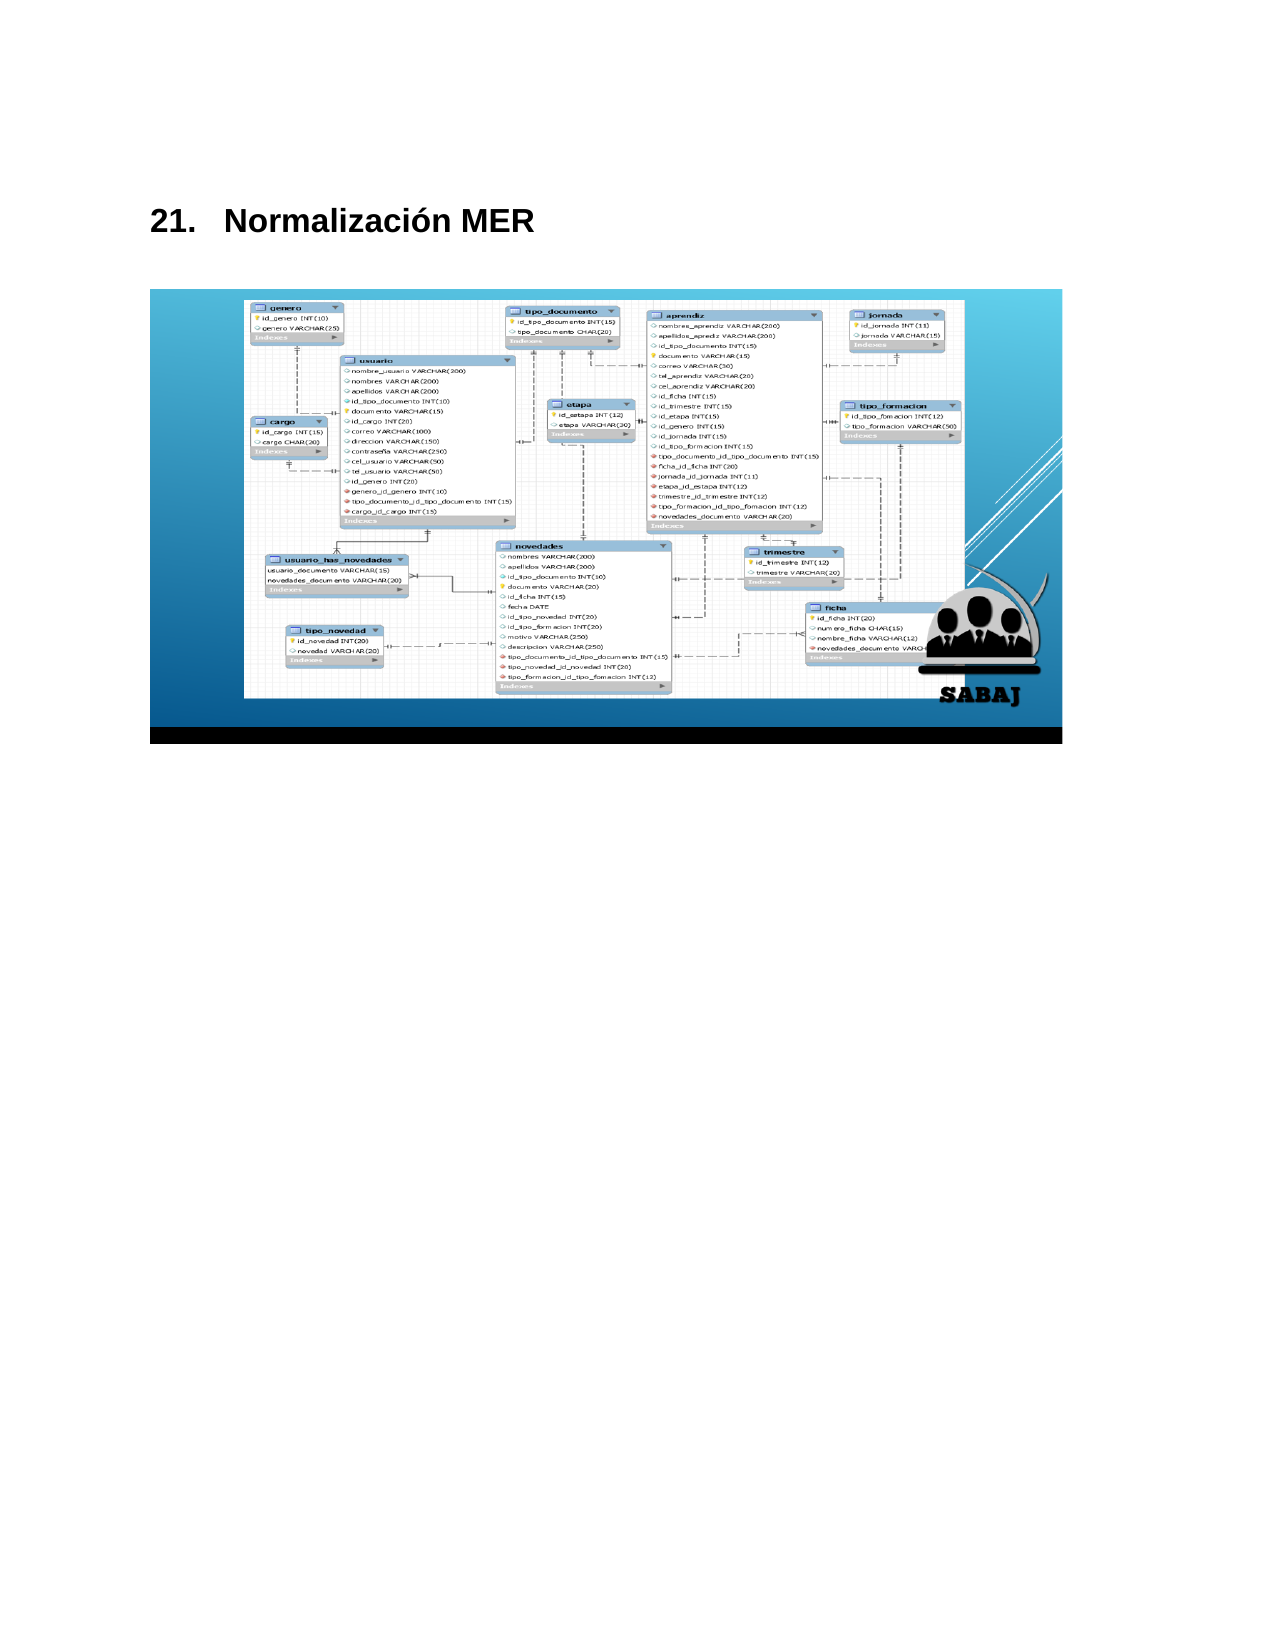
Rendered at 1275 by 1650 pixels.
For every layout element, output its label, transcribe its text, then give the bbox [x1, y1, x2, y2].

picture [150, 289, 1063, 744]
subtitle Normalización MER [150, 201, 1125, 239]
